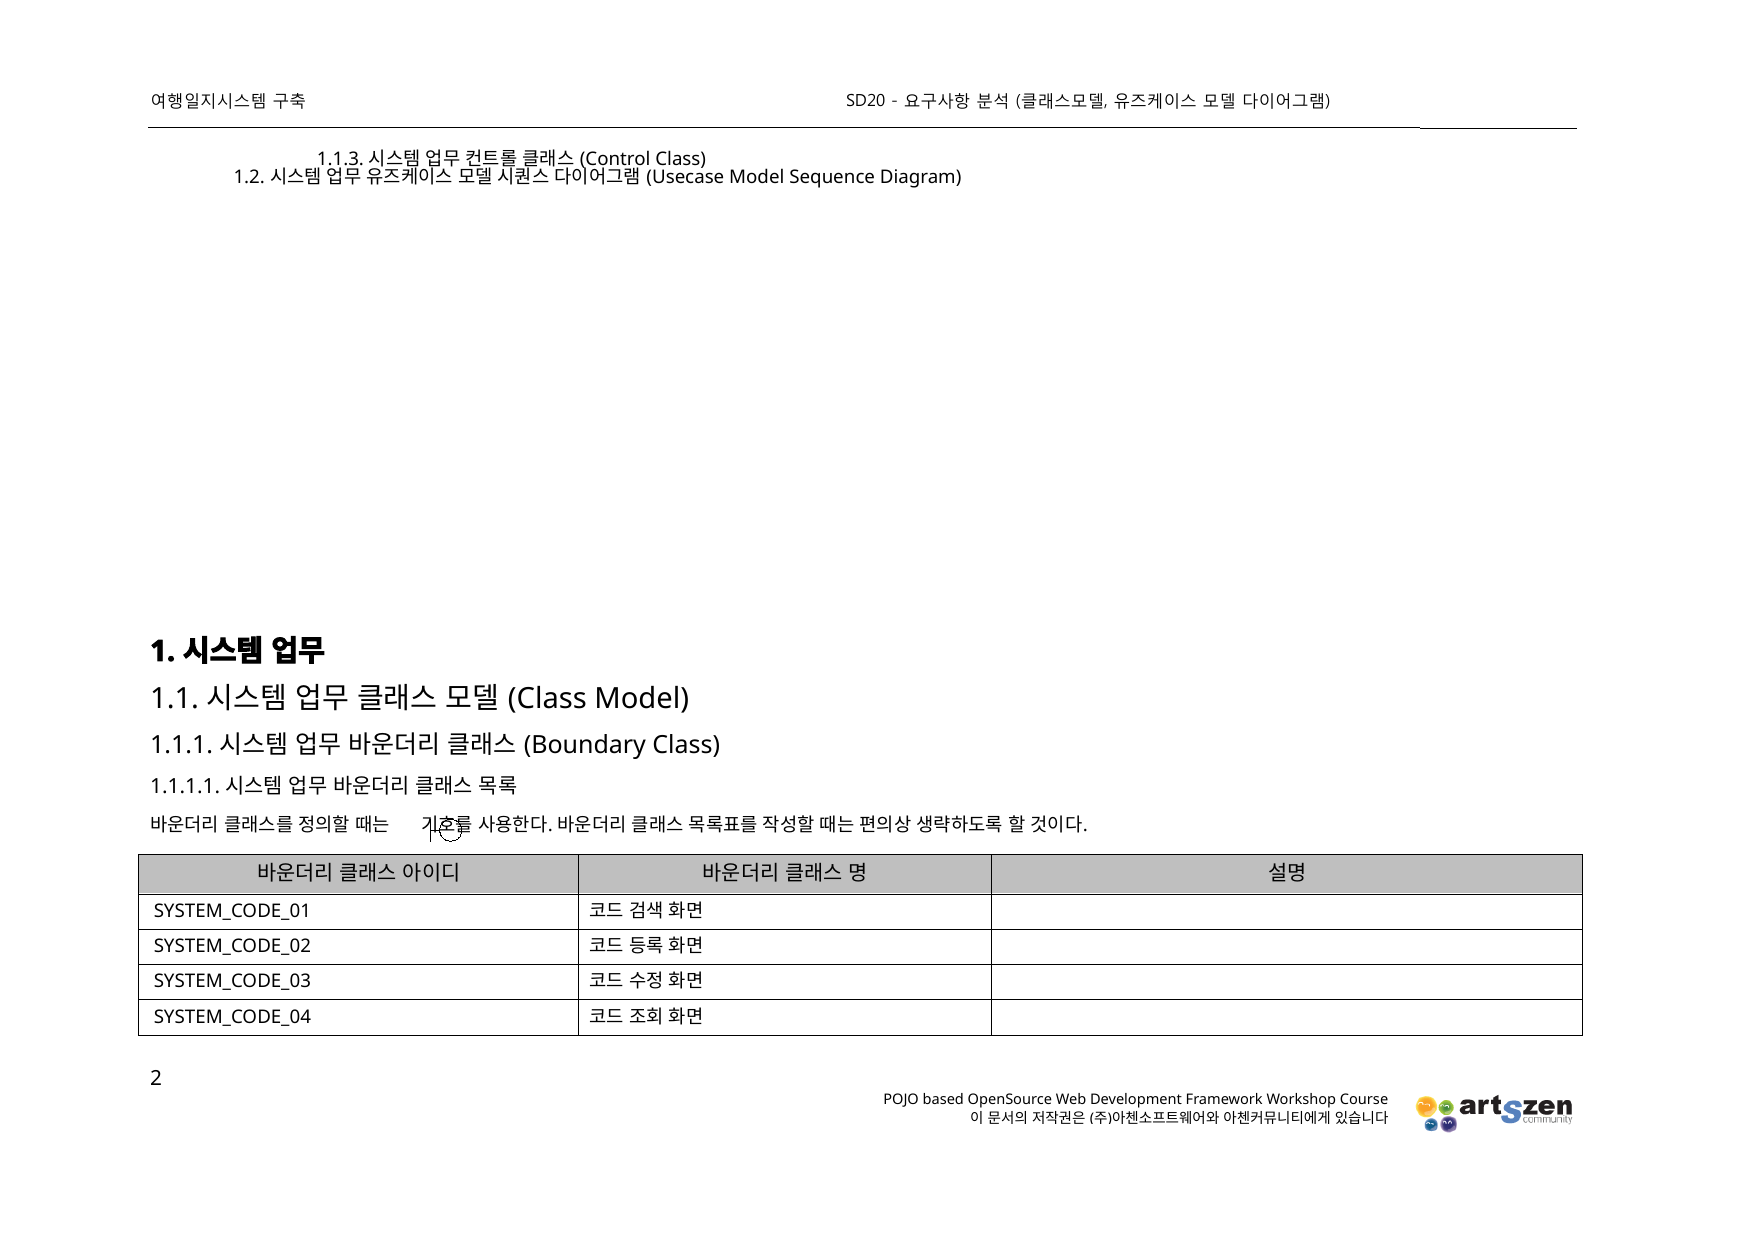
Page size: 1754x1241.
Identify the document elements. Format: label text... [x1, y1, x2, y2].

text 1. 시스템 업무 [150, 637, 1577, 667]
table_cell [992, 965, 1582, 999]
table_header 설명 [992, 855, 1582, 893]
text 1.2. 시스템 업무 유즈케이스 모델 시퀀스 다이어그램 (Usecase Model Sequence Diagram) [150, 169, 1577, 187]
table_cell SYSTEM_CODE_03 [139, 965, 578, 999]
table_header 바운더리 클래스 아이디 [139, 855, 578, 893]
picture [1412, 1091, 1577, 1137]
text 1.1.1.1. 시스템 업무 바운더리 클래스 목록 [150, 777, 1577, 798]
table_cell 코드 검색 화면 [579, 895, 991, 929]
table_cell [992, 895, 1582, 929]
table_cell 코드 수정 화면 [579, 965, 991, 999]
text 바운더리 클래스를 정의할 때는 기호를 사용한다. 바운더리 클래스 목록표를 작성할 때는 편의상 생략하도록 할 것이다. [150, 817, 1577, 835]
table_header 바운더리 클래스 명 [579, 855, 991, 893]
table_cell SYSTEM_CODE_04 [139, 1000, 578, 1035]
text 1.1. 시스템 업무 클래스 모델 (Class Model) [150, 685, 1577, 714]
table_cell SYSTEM_CODE_02 [139, 930, 578, 964]
table_cell [992, 930, 1582, 964]
text 1.1.1. 시스템 업무 바운더리 클래스 (Boundary Class) [150, 733, 1577, 758]
table_cell 코드 등록 화면 [579, 930, 991, 964]
text 1.1.3. 시스템 업무 컨트롤 클래스 (Control Class) [150, 150, 1577, 169]
table_cell SYSTEM_CODE_01 [139, 895, 578, 929]
table_cell [992, 1000, 1582, 1035]
table_cell 코드 조회 화면 [579, 1000, 991, 1035]
